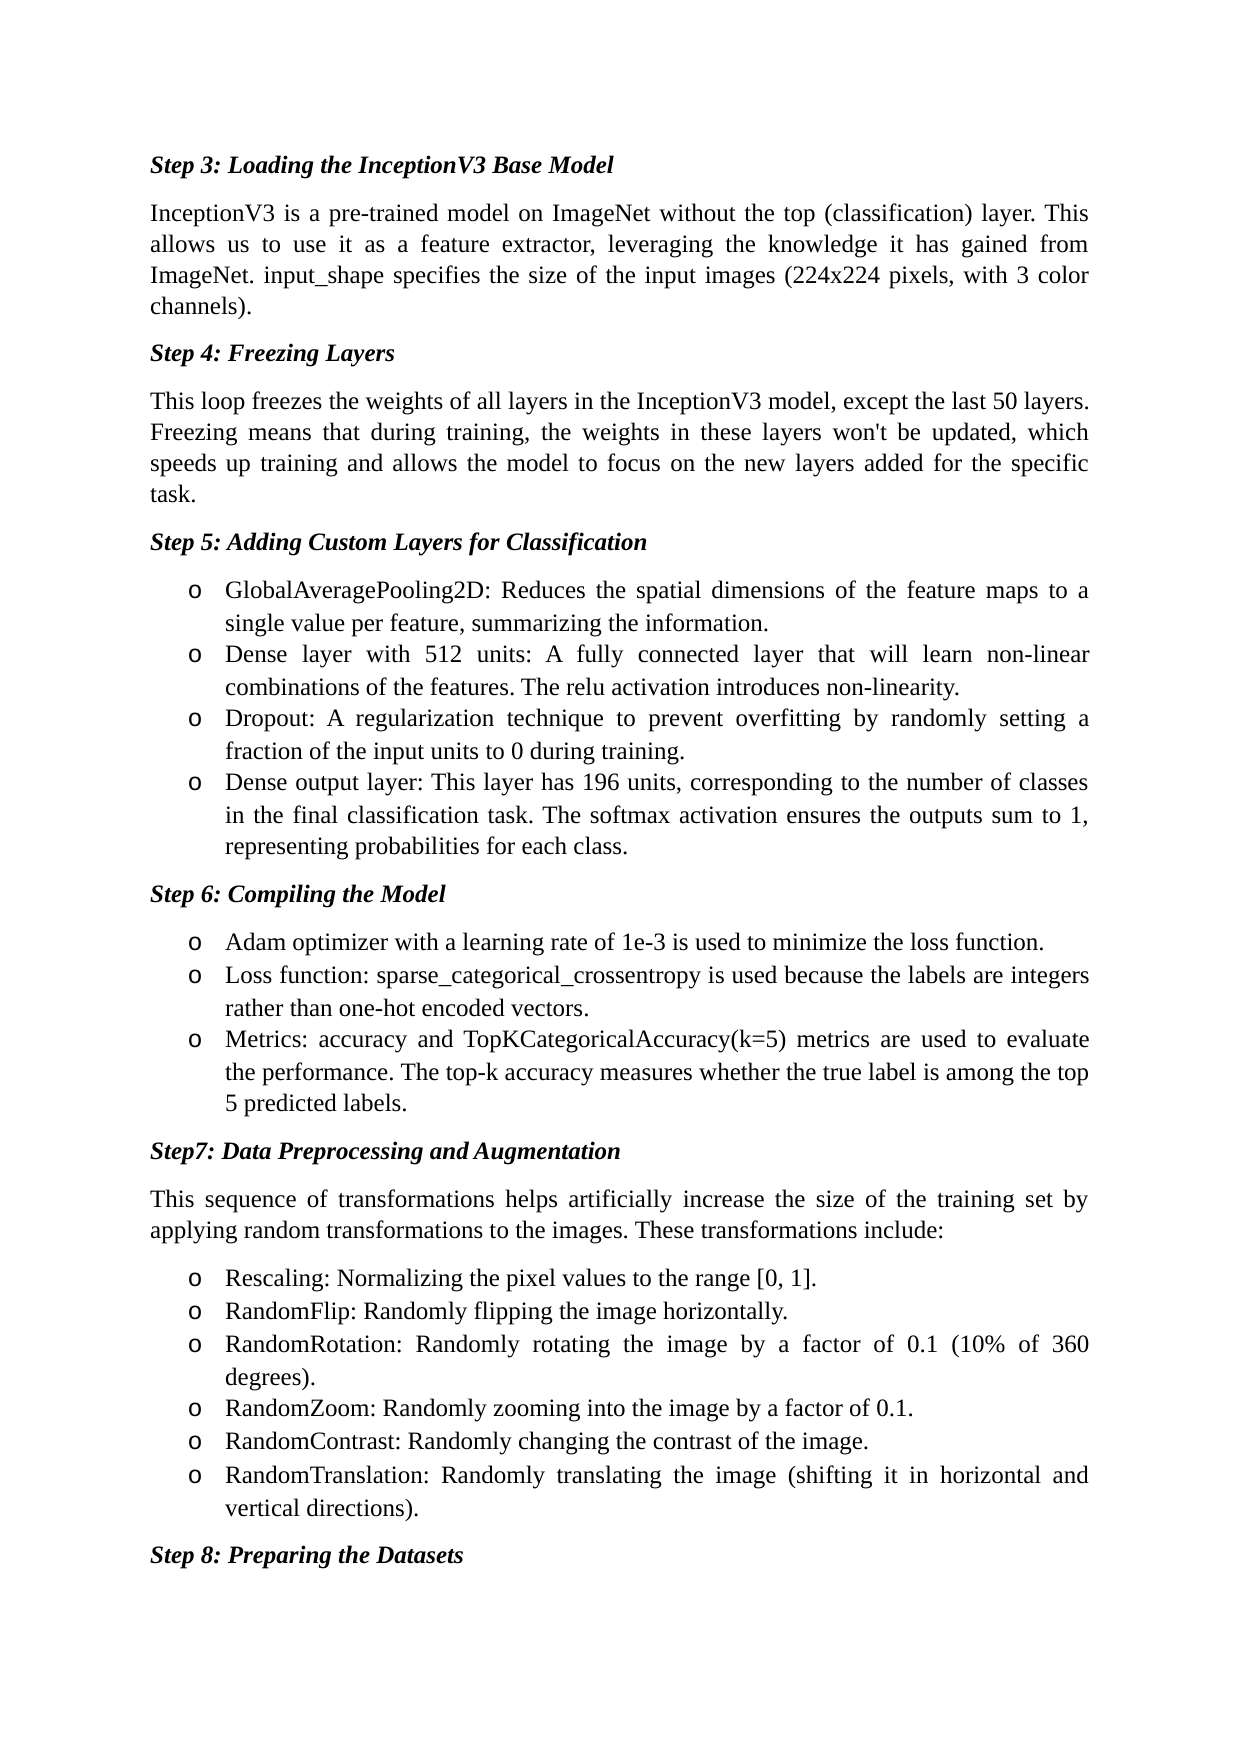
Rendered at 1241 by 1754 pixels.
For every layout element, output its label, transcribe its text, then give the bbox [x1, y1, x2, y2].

text This loop freezes the weights of all layers in the InceptionV3 model, except the last 50 layers. Freezing means that during training, the weights in these layers won't be updated, which speeds up training and allows the model to focus on the new layers added for the specific task. [150, 386, 1090, 508]
list Loss function: sparse_categorical_crossentropy is used because the labels are integers rather than one-hot encoded vectors. [187, 960, 1090, 1022]
text Step 6: Compiling the Model [150, 879, 1090, 908]
list RandomTranslation: Randomly translating the image (shifting it in horizontal and vertical directions). [187, 1460, 1090, 1522]
text This sequence of transformations helps artificially increase the size of the training set by applying random transformations to the images. These transformations include: [150, 1184, 1090, 1244]
list RandomFlip: Randomly flipping the image horizontally. [187, 1296, 1090, 1327]
list RandomRotation: Randomly rotating the image by a factor of 0.1 (10% of 360 degrees). [187, 1329, 1090, 1391]
text Step 8: Preparing the Datasets [150, 1541, 1090, 1569]
text Step 5: Adding Custom Layers for Classification [150, 527, 1090, 556]
text Step 3: Loading the InceptionV3 Base Model [150, 150, 1090, 179]
text InceptionV3 is a pre-trained model on ImageNet without the top (classification) layer. This allows us to use it as a feature extractor, leveraging the knowledge it has gained from ImageNet. input_shape specifies the size of the input images (224x224 pixels, with 3 color channels). [150, 198, 1090, 319]
list Rescaling: Normalizing the pixel values to the range [0, 1]. [187, 1263, 1090, 1293]
list Dropout: A regularization technique to prevent overfitting by randomly setting a fraction of the input units to 0 during training. [187, 703, 1090, 765]
list Metrics: accuracy and TopKCategoricalAccuracy(k=5) metrics are used to evaluate the performance. The top-k accuracy measures whether the true label is among the top 5 predicted labels. [187, 1024, 1090, 1117]
text Step7: Data Preprocessing and Augmentation [150, 1136, 1090, 1165]
list RandomContrast: Randomly changing the contrast of the image. [187, 1426, 1090, 1457]
list Dense layer with 512 units: A fully connected layer that will learn non-linear combinations of the features. The relu activation introduces non-linearity. [187, 639, 1090, 701]
list Adam optimizer with a learning rate of 1e-3 is used to minimize the loss function. [187, 927, 1090, 958]
list RandomZoom: Randomly zooming into the image by a factor of 0.1. [187, 1393, 1090, 1424]
list GlobalAveragePooling2D: Reduces the spatial dimensions of the feature maps to a single value per feature, summarizing the information. [187, 575, 1090, 637]
text Step 4: Freezing Layers [150, 338, 1090, 367]
list Dense output layer: This layer has 196 units, corresponding to the number of classes in the final classification task. The softmax activation ensures the outputs sum to 1, representing probabilities for each class. [187, 767, 1090, 860]
